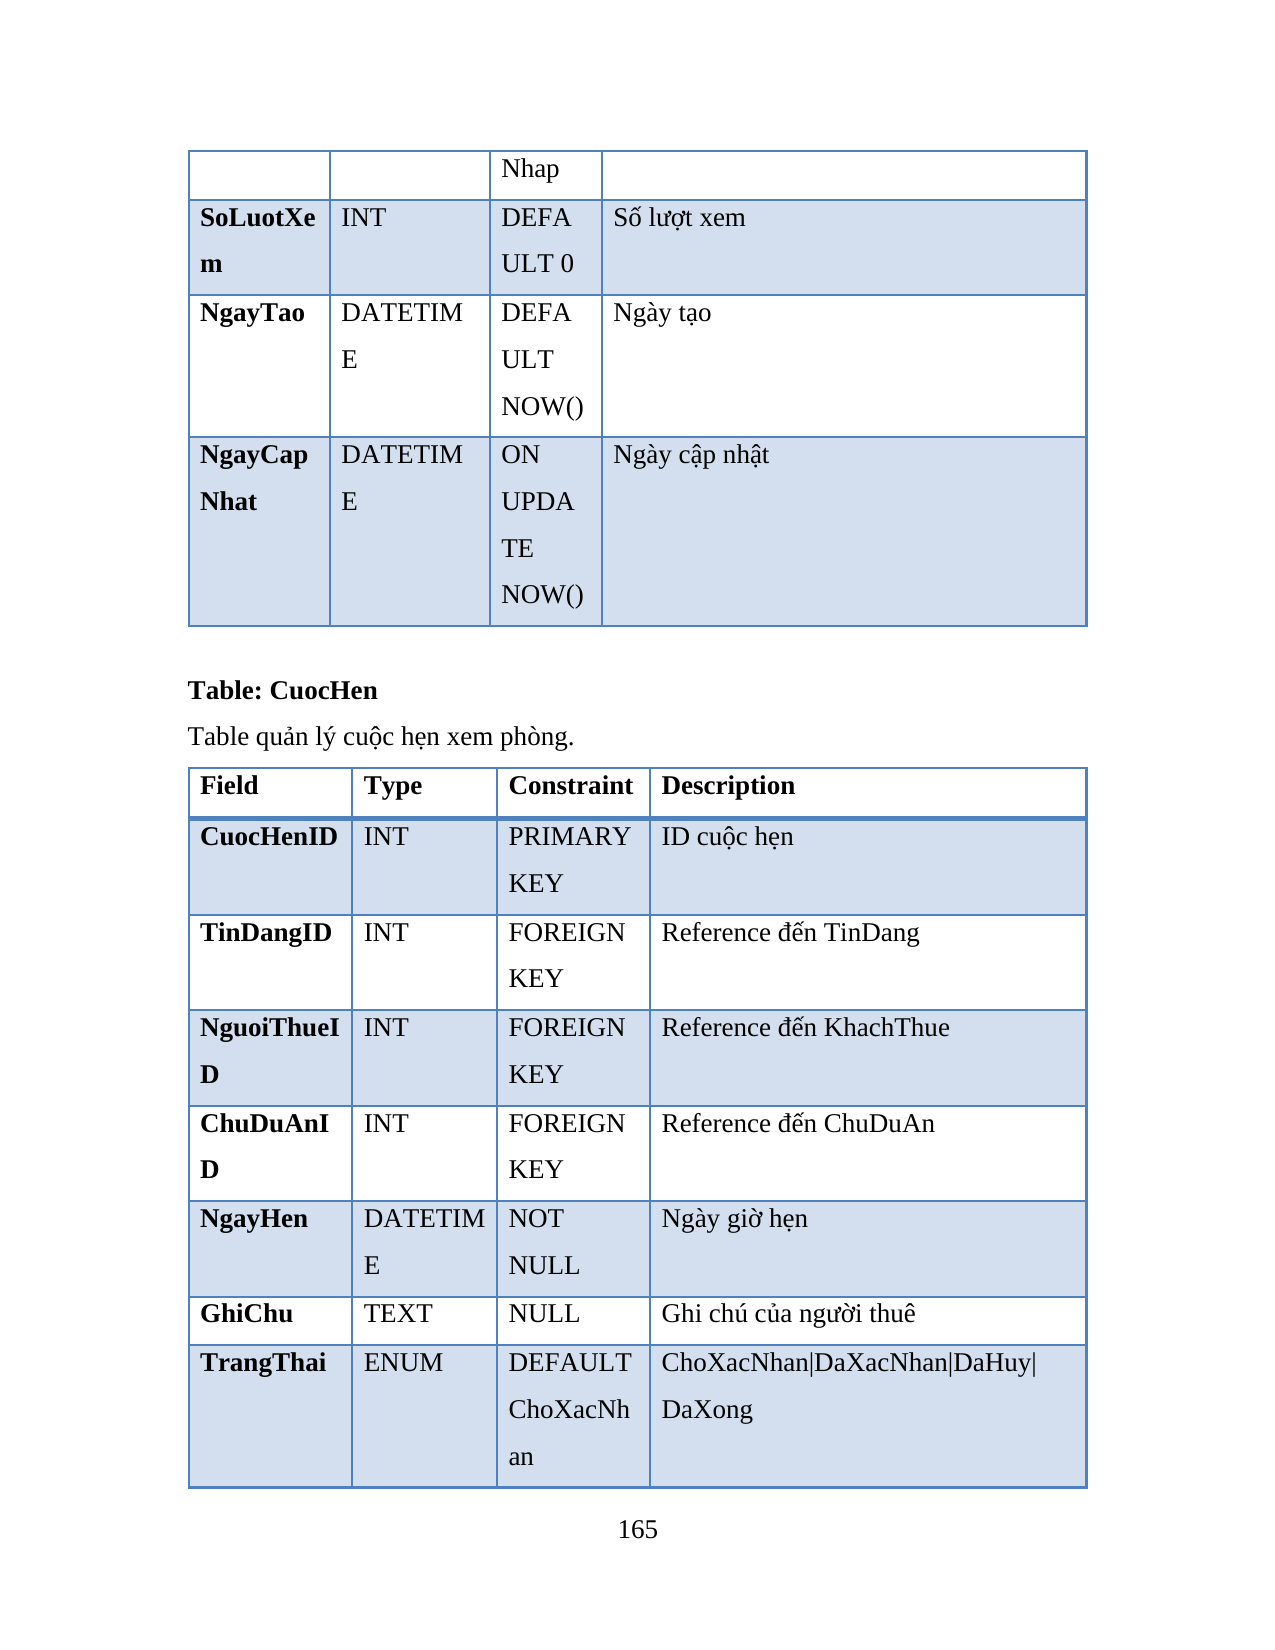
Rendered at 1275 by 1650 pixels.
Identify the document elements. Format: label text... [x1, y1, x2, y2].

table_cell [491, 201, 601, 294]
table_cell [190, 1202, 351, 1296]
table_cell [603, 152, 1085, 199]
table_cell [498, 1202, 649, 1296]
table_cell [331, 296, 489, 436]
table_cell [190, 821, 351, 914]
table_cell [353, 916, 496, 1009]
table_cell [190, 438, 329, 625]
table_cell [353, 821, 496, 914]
text Table quản lý cuộc hẹn xem phòng. [187, 720, 1087, 752]
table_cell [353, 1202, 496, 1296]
text Table: CuocHen [187, 674, 1087, 705]
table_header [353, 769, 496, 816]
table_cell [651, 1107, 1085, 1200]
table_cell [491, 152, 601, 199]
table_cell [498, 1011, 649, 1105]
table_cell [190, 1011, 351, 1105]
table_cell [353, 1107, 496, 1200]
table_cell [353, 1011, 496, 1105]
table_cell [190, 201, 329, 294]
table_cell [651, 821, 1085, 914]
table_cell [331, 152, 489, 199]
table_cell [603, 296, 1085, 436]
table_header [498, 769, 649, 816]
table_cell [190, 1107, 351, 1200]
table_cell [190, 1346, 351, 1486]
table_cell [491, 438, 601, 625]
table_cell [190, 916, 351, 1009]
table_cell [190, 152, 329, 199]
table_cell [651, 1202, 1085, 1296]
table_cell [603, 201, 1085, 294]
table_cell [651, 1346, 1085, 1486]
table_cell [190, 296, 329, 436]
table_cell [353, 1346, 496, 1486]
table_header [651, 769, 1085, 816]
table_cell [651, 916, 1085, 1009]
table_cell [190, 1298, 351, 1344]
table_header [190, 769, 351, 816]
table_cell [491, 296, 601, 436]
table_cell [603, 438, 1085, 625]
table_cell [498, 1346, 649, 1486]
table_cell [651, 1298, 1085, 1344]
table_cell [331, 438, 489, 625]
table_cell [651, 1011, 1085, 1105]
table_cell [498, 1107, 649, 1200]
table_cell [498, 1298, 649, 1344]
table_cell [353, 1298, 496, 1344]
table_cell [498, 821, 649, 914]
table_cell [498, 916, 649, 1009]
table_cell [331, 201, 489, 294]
